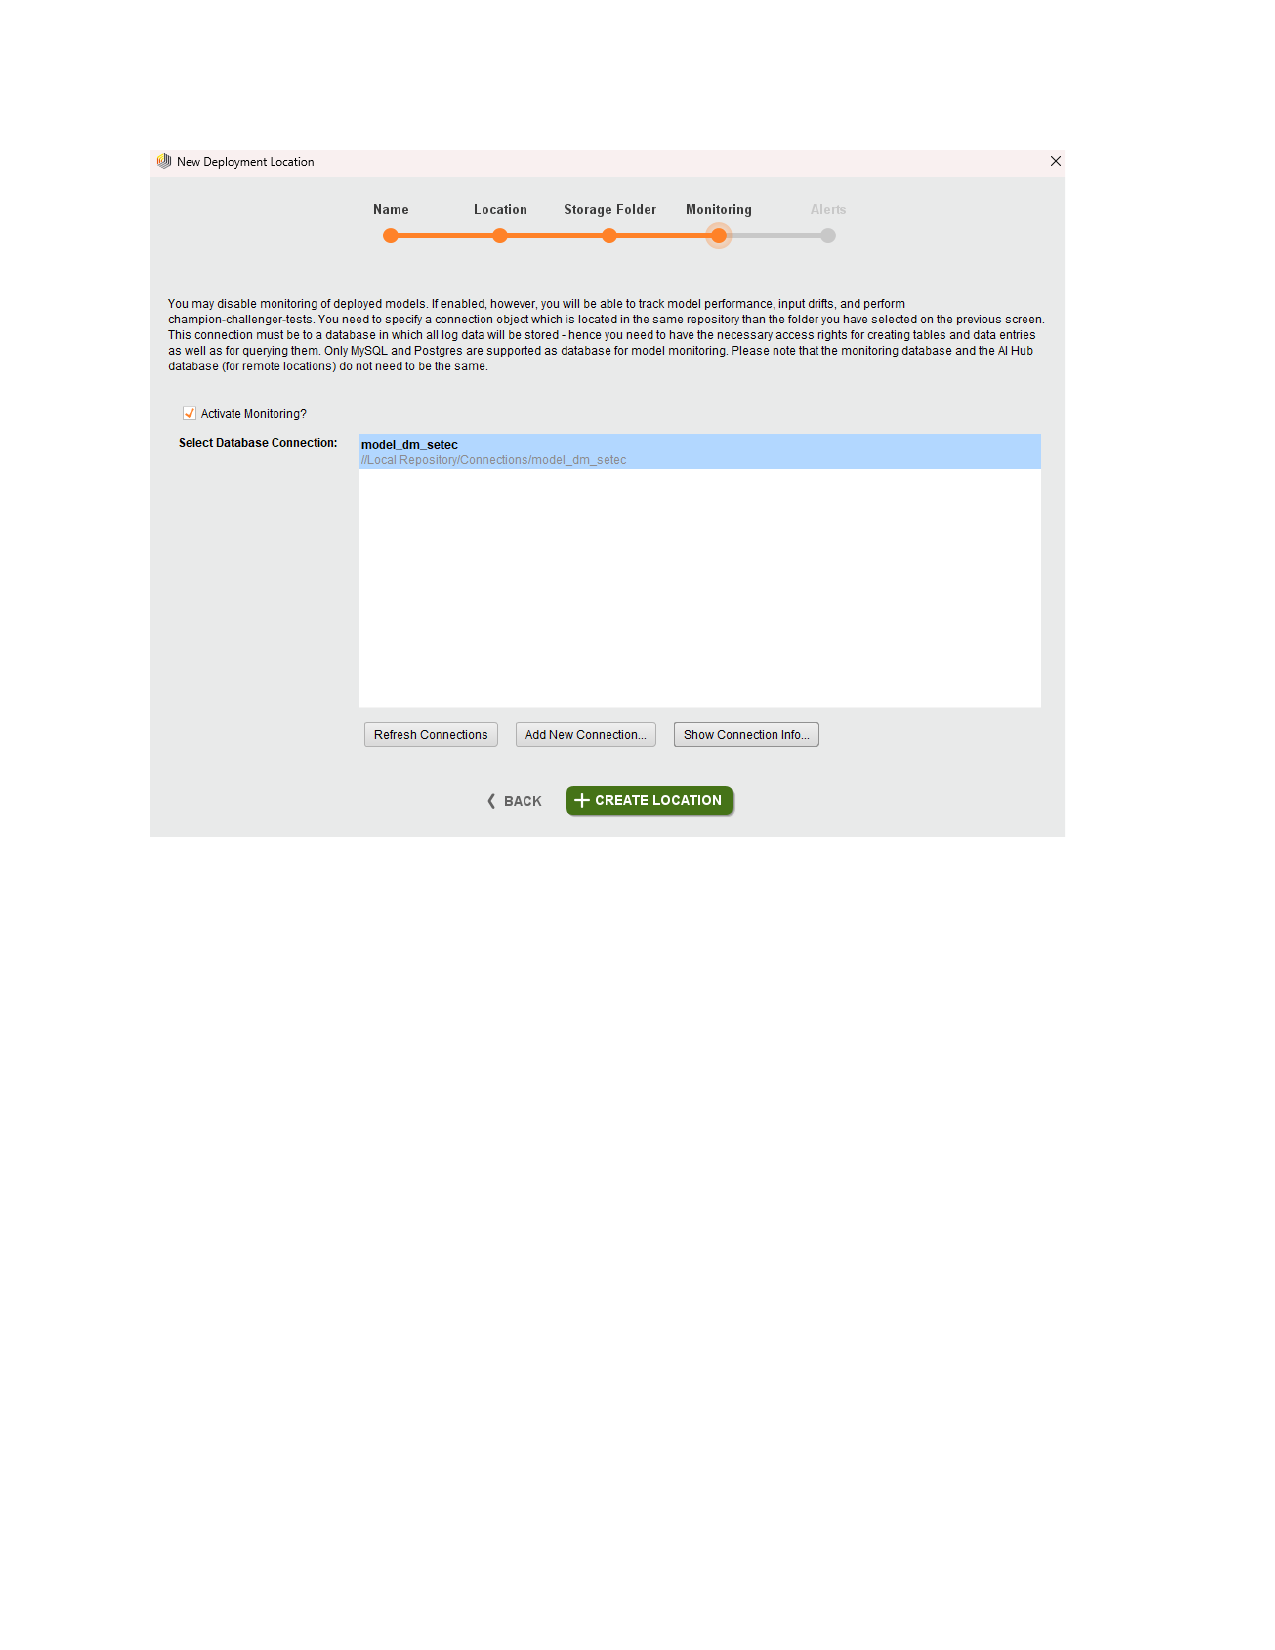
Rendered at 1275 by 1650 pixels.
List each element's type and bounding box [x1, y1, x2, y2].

picture [150, 150, 1066, 837]
